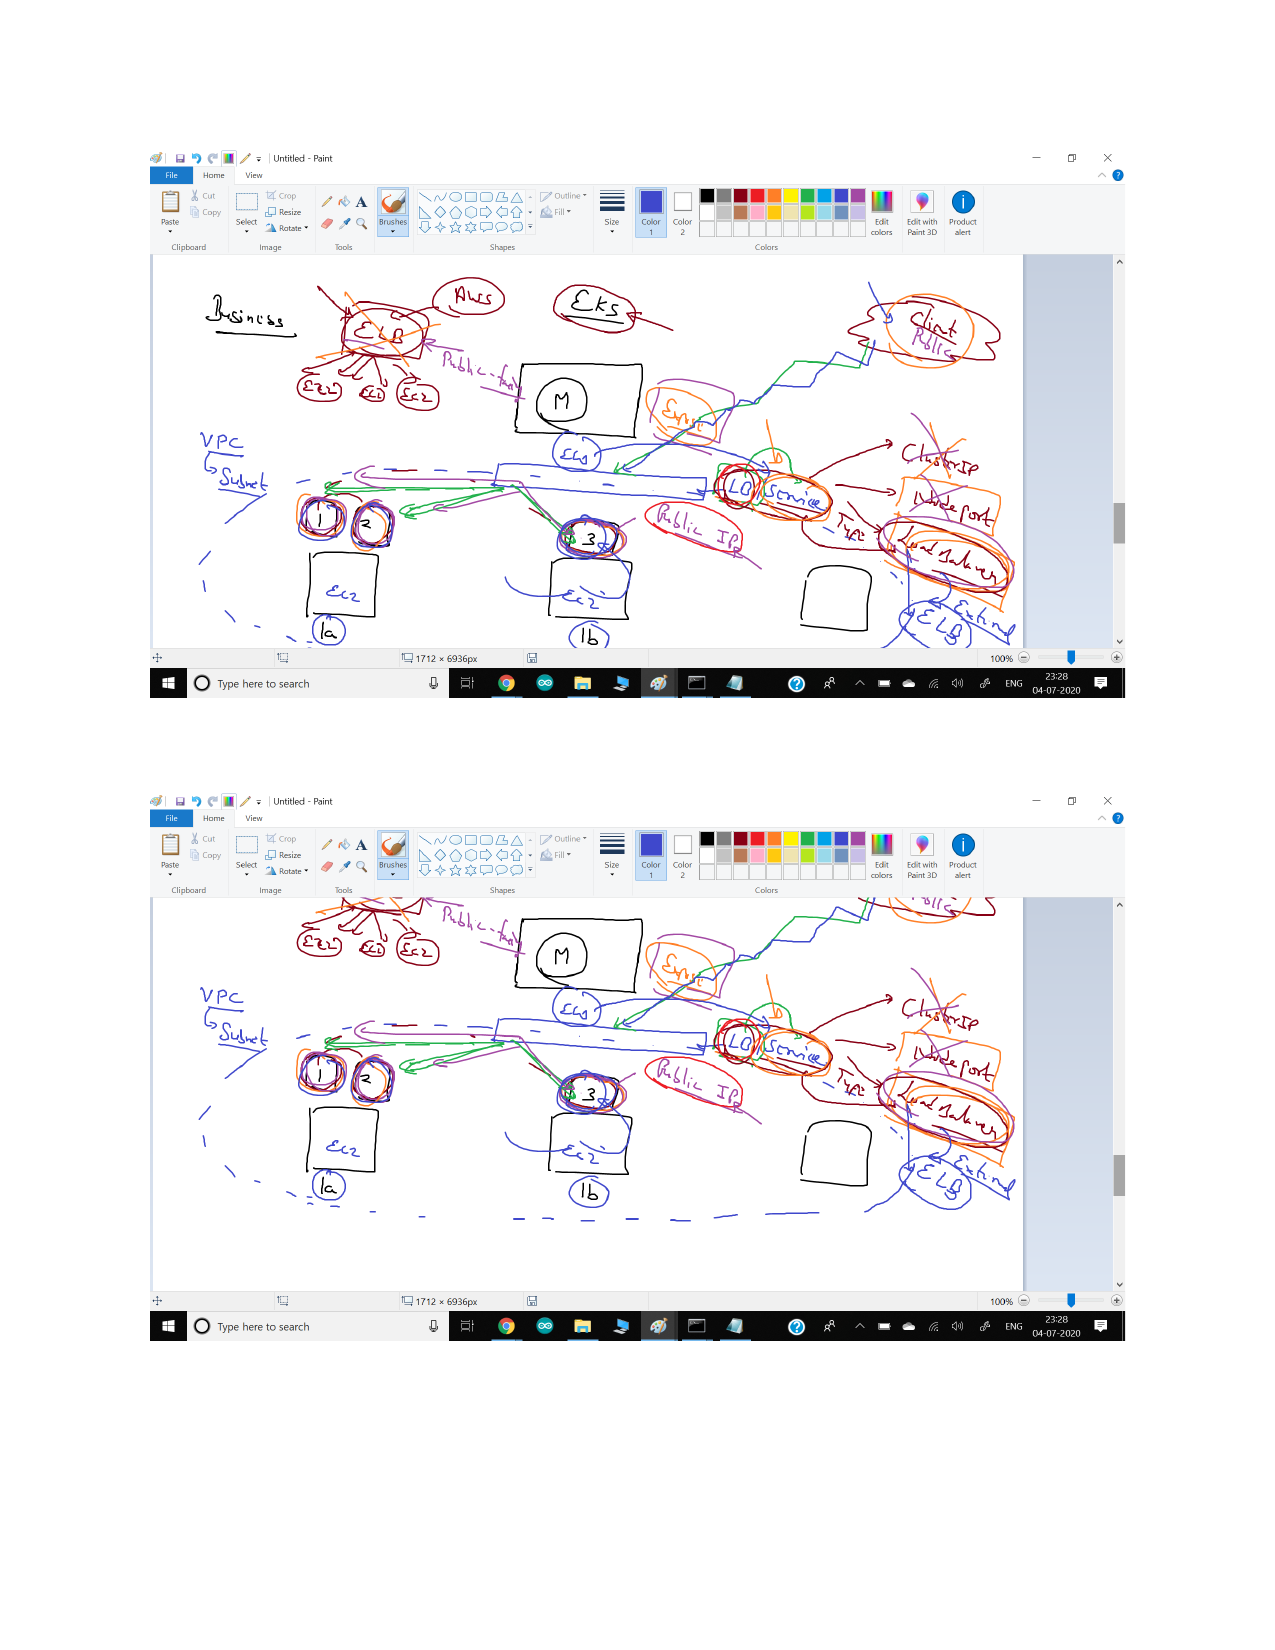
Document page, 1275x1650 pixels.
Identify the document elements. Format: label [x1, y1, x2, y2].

picture [150, 150, 1125, 698]
picture [150, 792, 1125, 1341]
